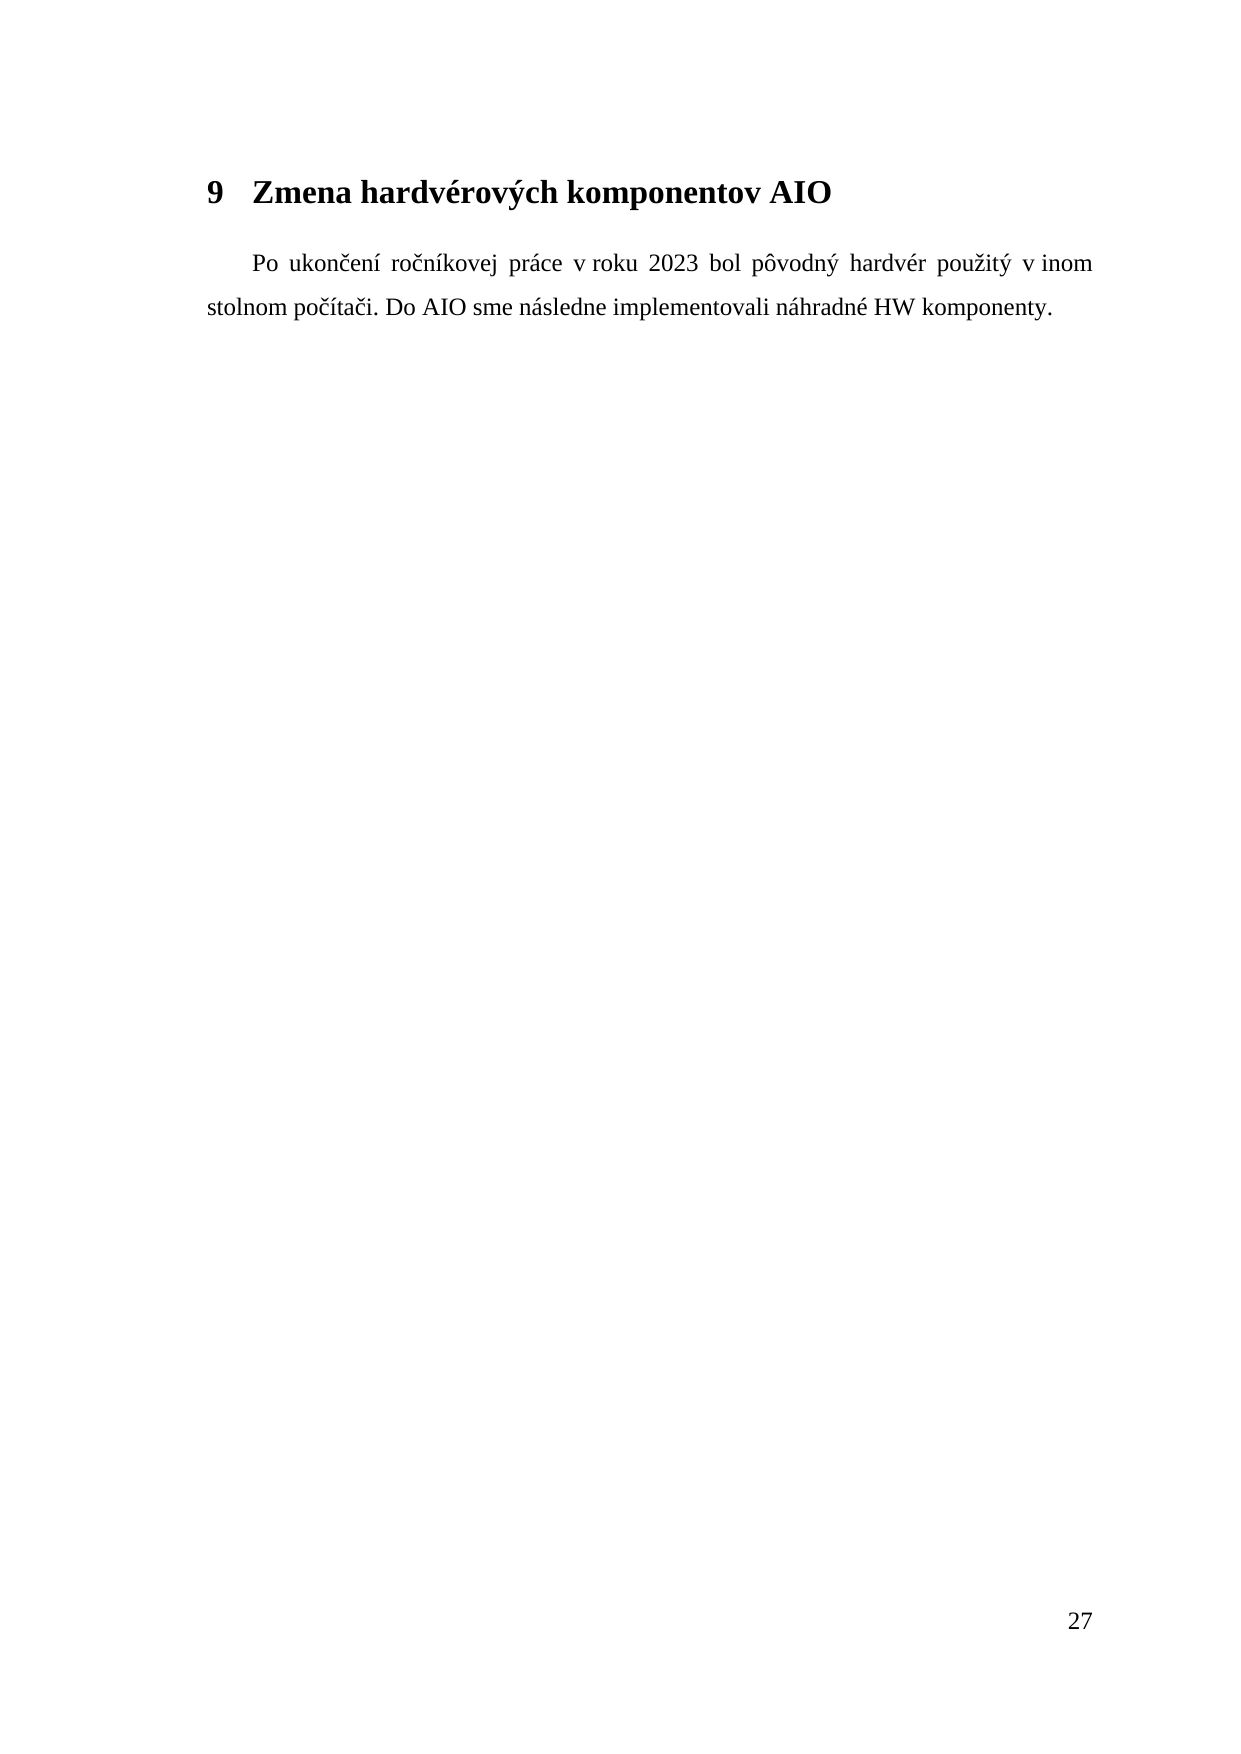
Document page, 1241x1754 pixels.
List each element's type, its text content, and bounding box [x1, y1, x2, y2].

subtitle Zmena hardvérových komponentov AIO [207, 173, 1092, 211]
text Po ukončení ročníkovej práce v roku 2023 bol pôvodný hardvér použitý v inom stolnom počítači. Do AIO sme následne implementovali náhradné HW komponenty. [207, 248, 1092, 320]
